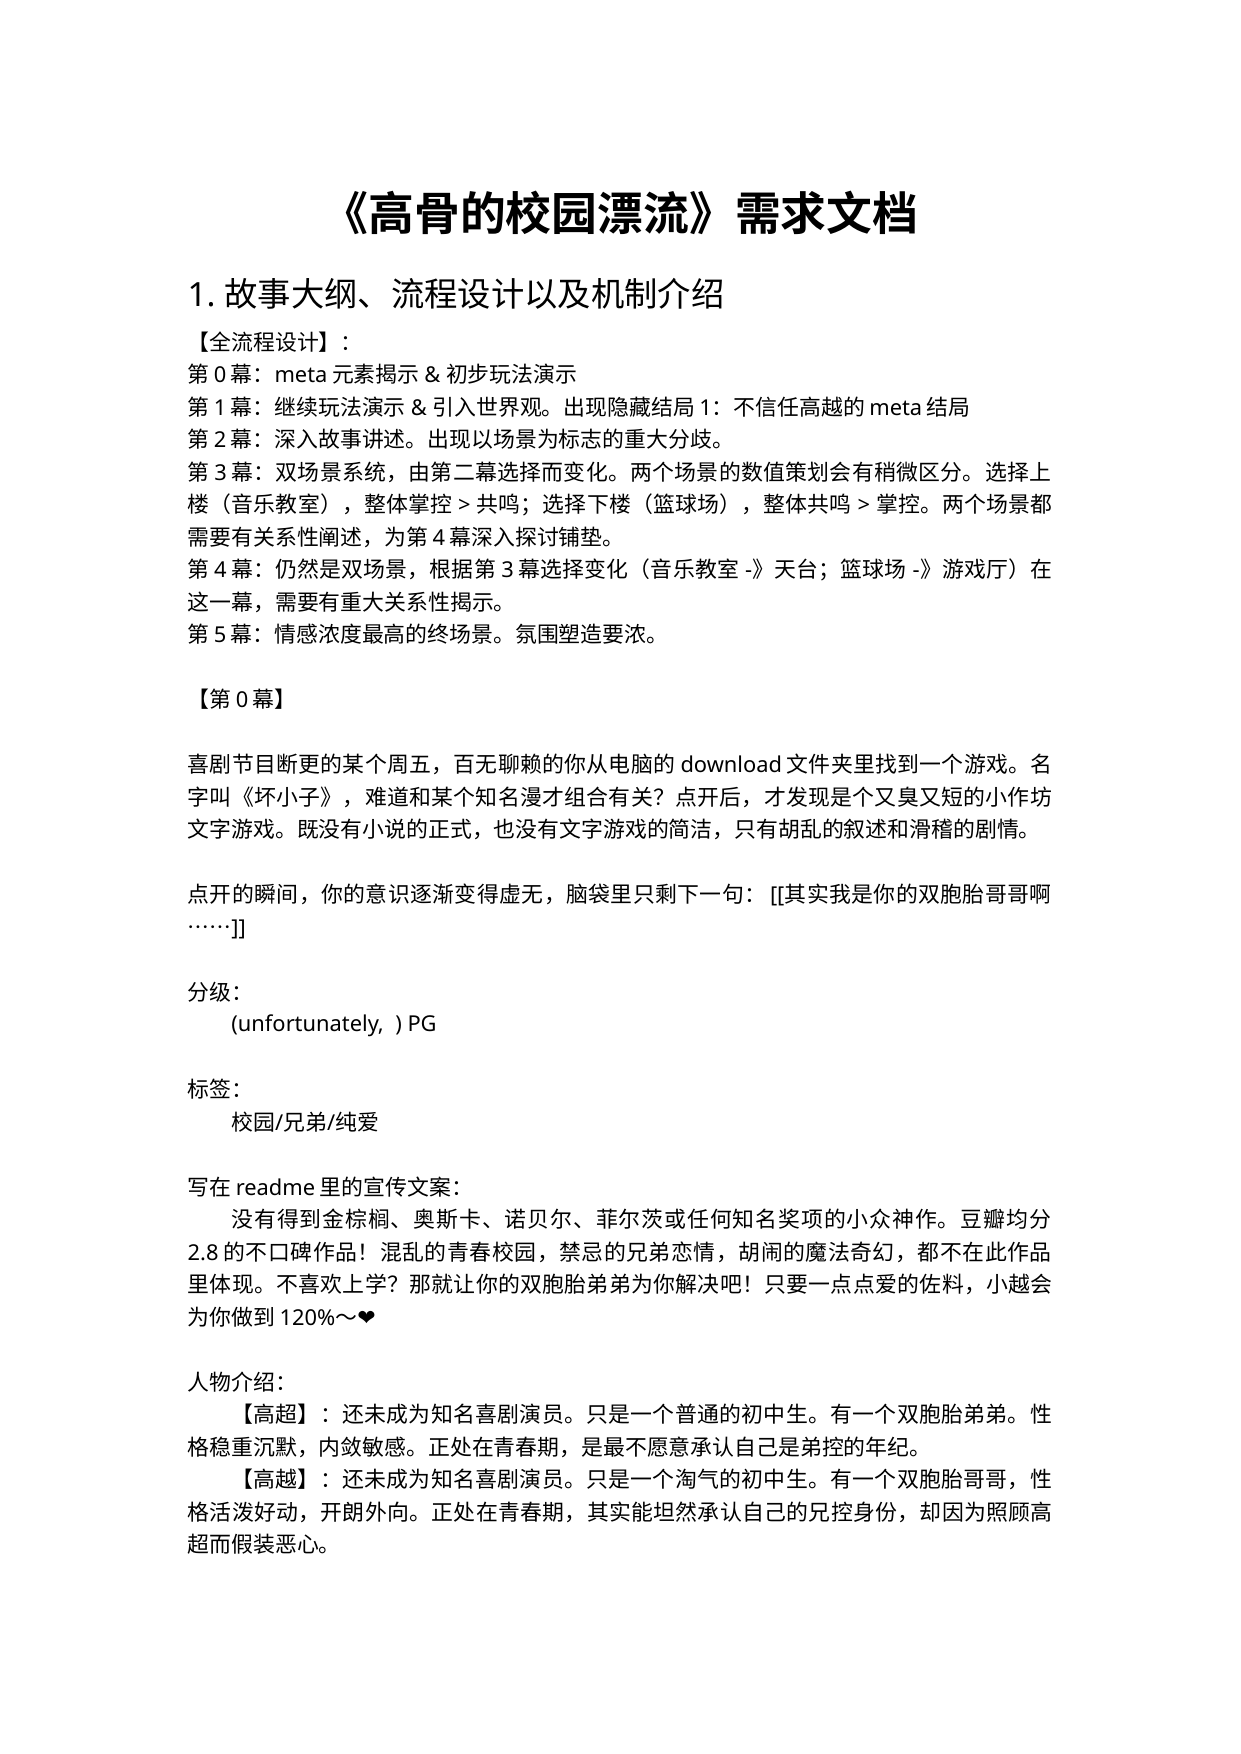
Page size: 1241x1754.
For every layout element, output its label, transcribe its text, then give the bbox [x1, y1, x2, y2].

list 【高超】：还未成为知名喜剧演员。只是一个普通的初中生。有一个双胞胎弟弟。性格稳重沉默，内敛敏感。正处在青春期，是最不愿意承认自己是弟控的年纪。 [187, 1397, 1053, 1462]
list 故事大纲、流程设计以及机制介绍 [187, 259, 1053, 324]
list 写在readme里的宣传文案： [187, 1169, 1053, 1202]
list 校园/兄弟/纯爱 [187, 1104, 1053, 1137]
list 第0幕：meta元素揭示 & 初步玩法演示 [187, 357, 1053, 389]
list 人物介绍： [187, 1364, 1053, 1397]
list 喜剧节目断更的某个周五，百无聊赖的你从电脑的download文件夹里找到一个游戏。名字叫《坏小子》，难道和某个知名漫才组合有关？点开后，才发现是个又臭又短的小作坊文字游戏。既没有小说的正式，也没有文字游戏的简洁，只有胡乱的叙述和滑稽的剧情。 [187, 747, 1053, 844]
list 点开的瞬间，你的意识逐渐变得虚无，脑袋里只剩下一句：[[其实我是你的双胞胎哥哥啊……]] [187, 877, 1053, 942]
list 【全流程设计】： [187, 324, 1053, 357]
list 第2幕：深入故事讲述。出现以场景为标志的重大分歧。 [187, 422, 1053, 454]
text 《高骨的校园漂流》需求文档 [187, 162, 1053, 259]
list 没有得到金棕榈、奥斯卡、诺贝尔、菲尔茨或任何知名奖项的小众神作。豆瓣均分2.8的不口碑作品！混乱的青春校园，禁忌的兄弟恋情，胡闹的魔法奇幻，都不在此作品里体现。不喜欢上学？那就让你的双胞胎弟弟为你解决吧！只要一点点爱的佐料，小越会为你做到120%～❤️ [187, 1202, 1053, 1332]
list 第3幕：双场景系统，由第二幕选择而变化。两个场景的数值策划会有稍微区分。选择上楼（音乐教室），整体掌控 > 共鸣；选择下楼（篮球场），整体共鸣 > 掌控。两个场景都需要有关系性阐述，为第4幕深入探讨铺垫。 [187, 454, 1053, 552]
list 第1幕：继续玩法演示 & 引入世界观。出现隐藏结局1：不信任高越的meta结局 [187, 389, 1053, 422]
list (unfortunately, ) PG [187, 1007, 1053, 1039]
list 【第0幕】 [187, 682, 1053, 714]
list 【高越】：还未成为知名喜剧演员。只是一个淘气的初中生。有一个双胞胎哥哥，性格活泼好动，开朗外向。正处在青春期，其实能坦然承认自己的兄控身份，却因为照顾高超而假装恶心。 [187, 1462, 1053, 1559]
list 分级： [187, 974, 1053, 1007]
list 第4幕：仍然是双场景，根据第3幕选择变化（音乐教室 -》天台；篮球场 -》游戏厅）在这一幕，需要有重大关系性揭示。 [187, 552, 1053, 617]
list 第5幕：情感浓度最高的终场景。氛围塑造要浓。 [187, 617, 1053, 649]
list 标签： [187, 1072, 1053, 1104]
